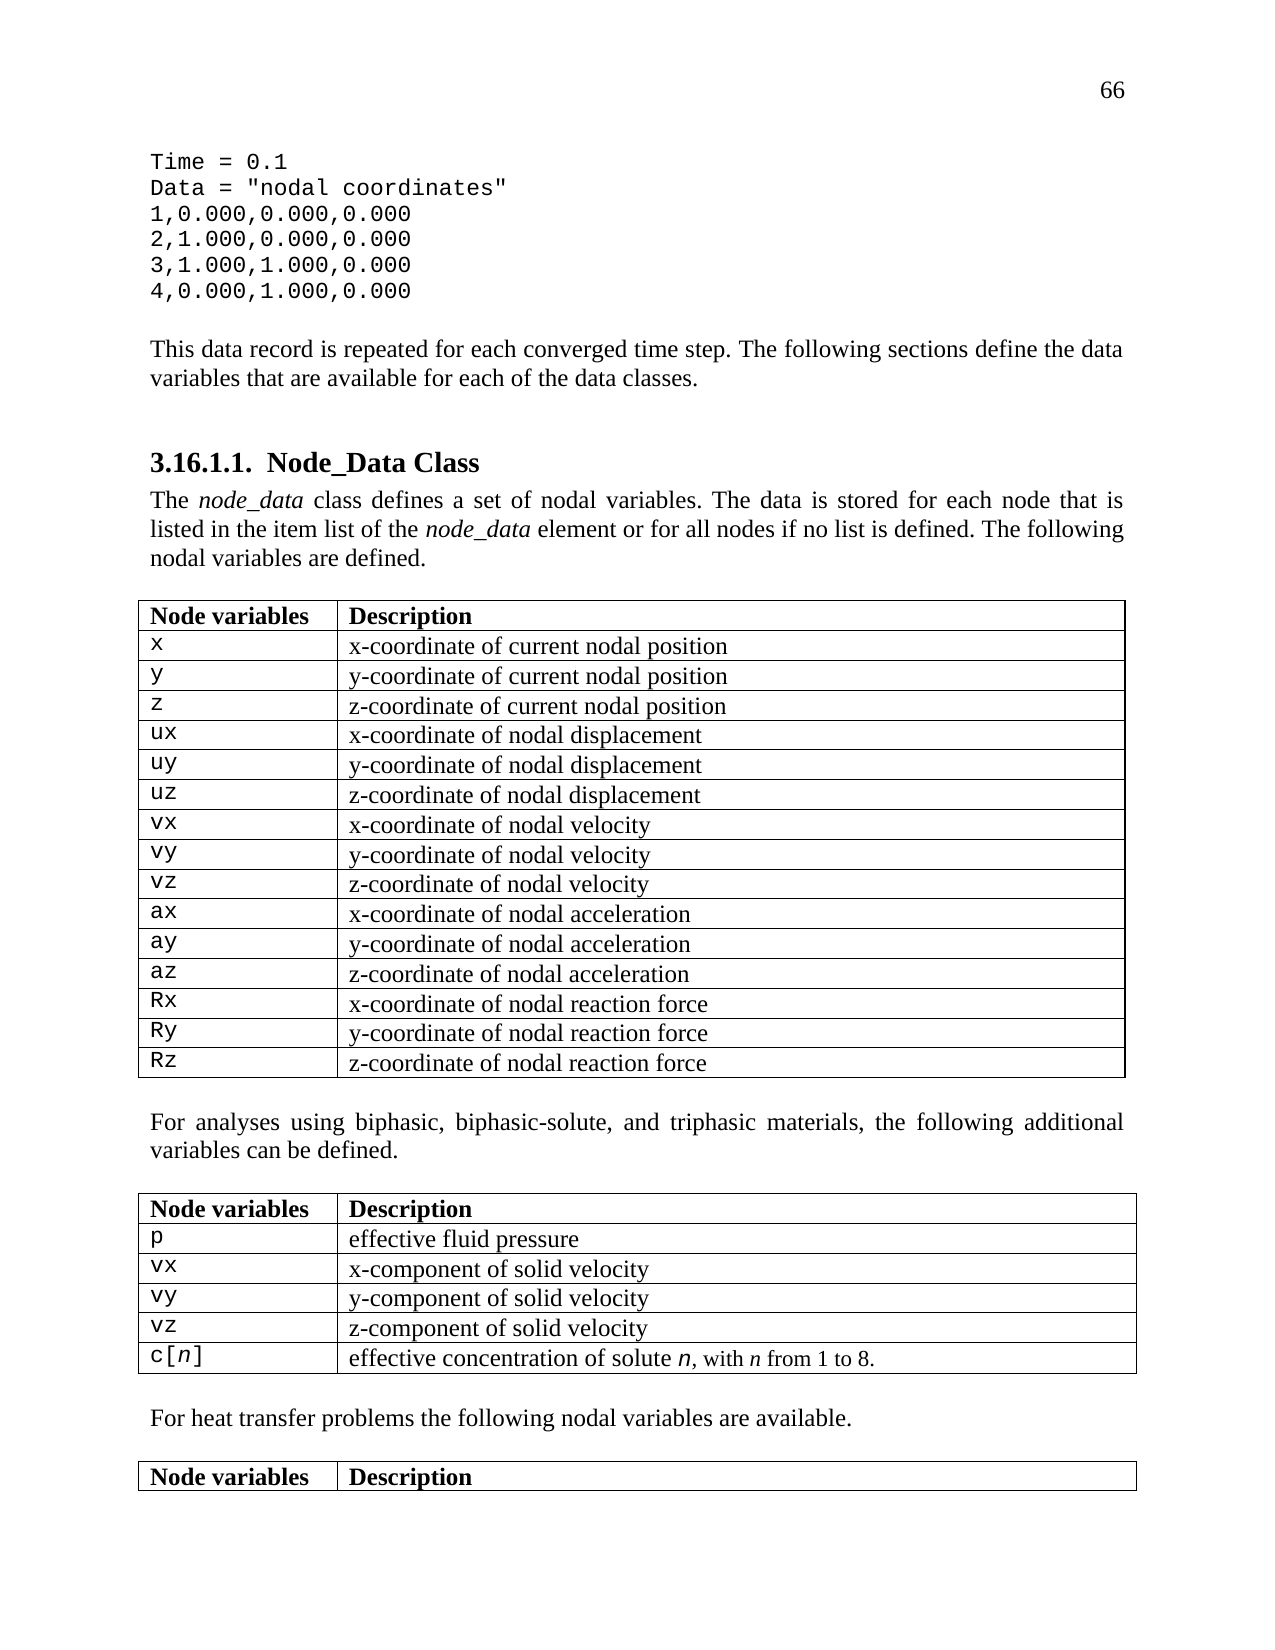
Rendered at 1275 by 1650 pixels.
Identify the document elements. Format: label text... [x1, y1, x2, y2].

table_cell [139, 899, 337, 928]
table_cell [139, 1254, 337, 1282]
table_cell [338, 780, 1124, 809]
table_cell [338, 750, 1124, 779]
text 1,0.000,0.000,0.000 [150, 202, 1125, 228]
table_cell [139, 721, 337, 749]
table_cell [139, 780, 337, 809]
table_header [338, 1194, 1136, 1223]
text For heat transfer problems the following nodal variables are available. [150, 1403, 1125, 1432]
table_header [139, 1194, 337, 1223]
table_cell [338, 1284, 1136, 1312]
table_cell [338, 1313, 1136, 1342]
text Data = "nodal coordinates" [150, 176, 1125, 202]
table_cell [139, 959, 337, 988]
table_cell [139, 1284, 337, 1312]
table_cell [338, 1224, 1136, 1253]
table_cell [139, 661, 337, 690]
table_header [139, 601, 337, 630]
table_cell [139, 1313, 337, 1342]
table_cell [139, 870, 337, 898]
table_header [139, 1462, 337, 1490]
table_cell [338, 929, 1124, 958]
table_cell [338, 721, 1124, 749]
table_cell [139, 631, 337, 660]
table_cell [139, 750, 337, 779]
text 4,0.000,1.000,0.000 [150, 280, 1125, 306]
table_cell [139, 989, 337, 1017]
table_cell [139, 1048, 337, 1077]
text This data record is repeated for each converged time step. The following sections define the data variables that are available for each of the data classes. [150, 334, 1125, 392]
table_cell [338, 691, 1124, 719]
text 3,1.000,1.000,0.000 [150, 254, 1125, 280]
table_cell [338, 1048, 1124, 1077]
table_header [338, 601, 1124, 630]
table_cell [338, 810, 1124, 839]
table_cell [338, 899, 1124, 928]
subtitle Node_Data Class [150, 446, 1125, 479]
text The node_data class defines a set of nodal variables. The data is stored for each node that is listed in the item list of the node_data element or for all nodes if no list is defined. The following nodal variables are defined. [150, 485, 1125, 572]
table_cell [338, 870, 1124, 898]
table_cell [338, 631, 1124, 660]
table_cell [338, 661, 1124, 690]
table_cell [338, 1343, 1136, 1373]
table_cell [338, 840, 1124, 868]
text 2,1.000,0.000,0.000 [150, 228, 1125, 254]
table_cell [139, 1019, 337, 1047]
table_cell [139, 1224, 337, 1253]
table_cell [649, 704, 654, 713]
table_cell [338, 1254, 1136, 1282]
text For analyses using biphasic, biphasic-solute, and triphasic materials, the following additional variables can be defined. [150, 1107, 1125, 1164]
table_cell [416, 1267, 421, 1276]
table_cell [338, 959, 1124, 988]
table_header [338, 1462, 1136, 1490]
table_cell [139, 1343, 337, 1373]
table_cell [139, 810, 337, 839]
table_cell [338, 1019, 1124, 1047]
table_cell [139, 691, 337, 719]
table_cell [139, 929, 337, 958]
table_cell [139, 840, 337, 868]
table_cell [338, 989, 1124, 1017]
text Time = 0.1 [150, 150, 1125, 176]
